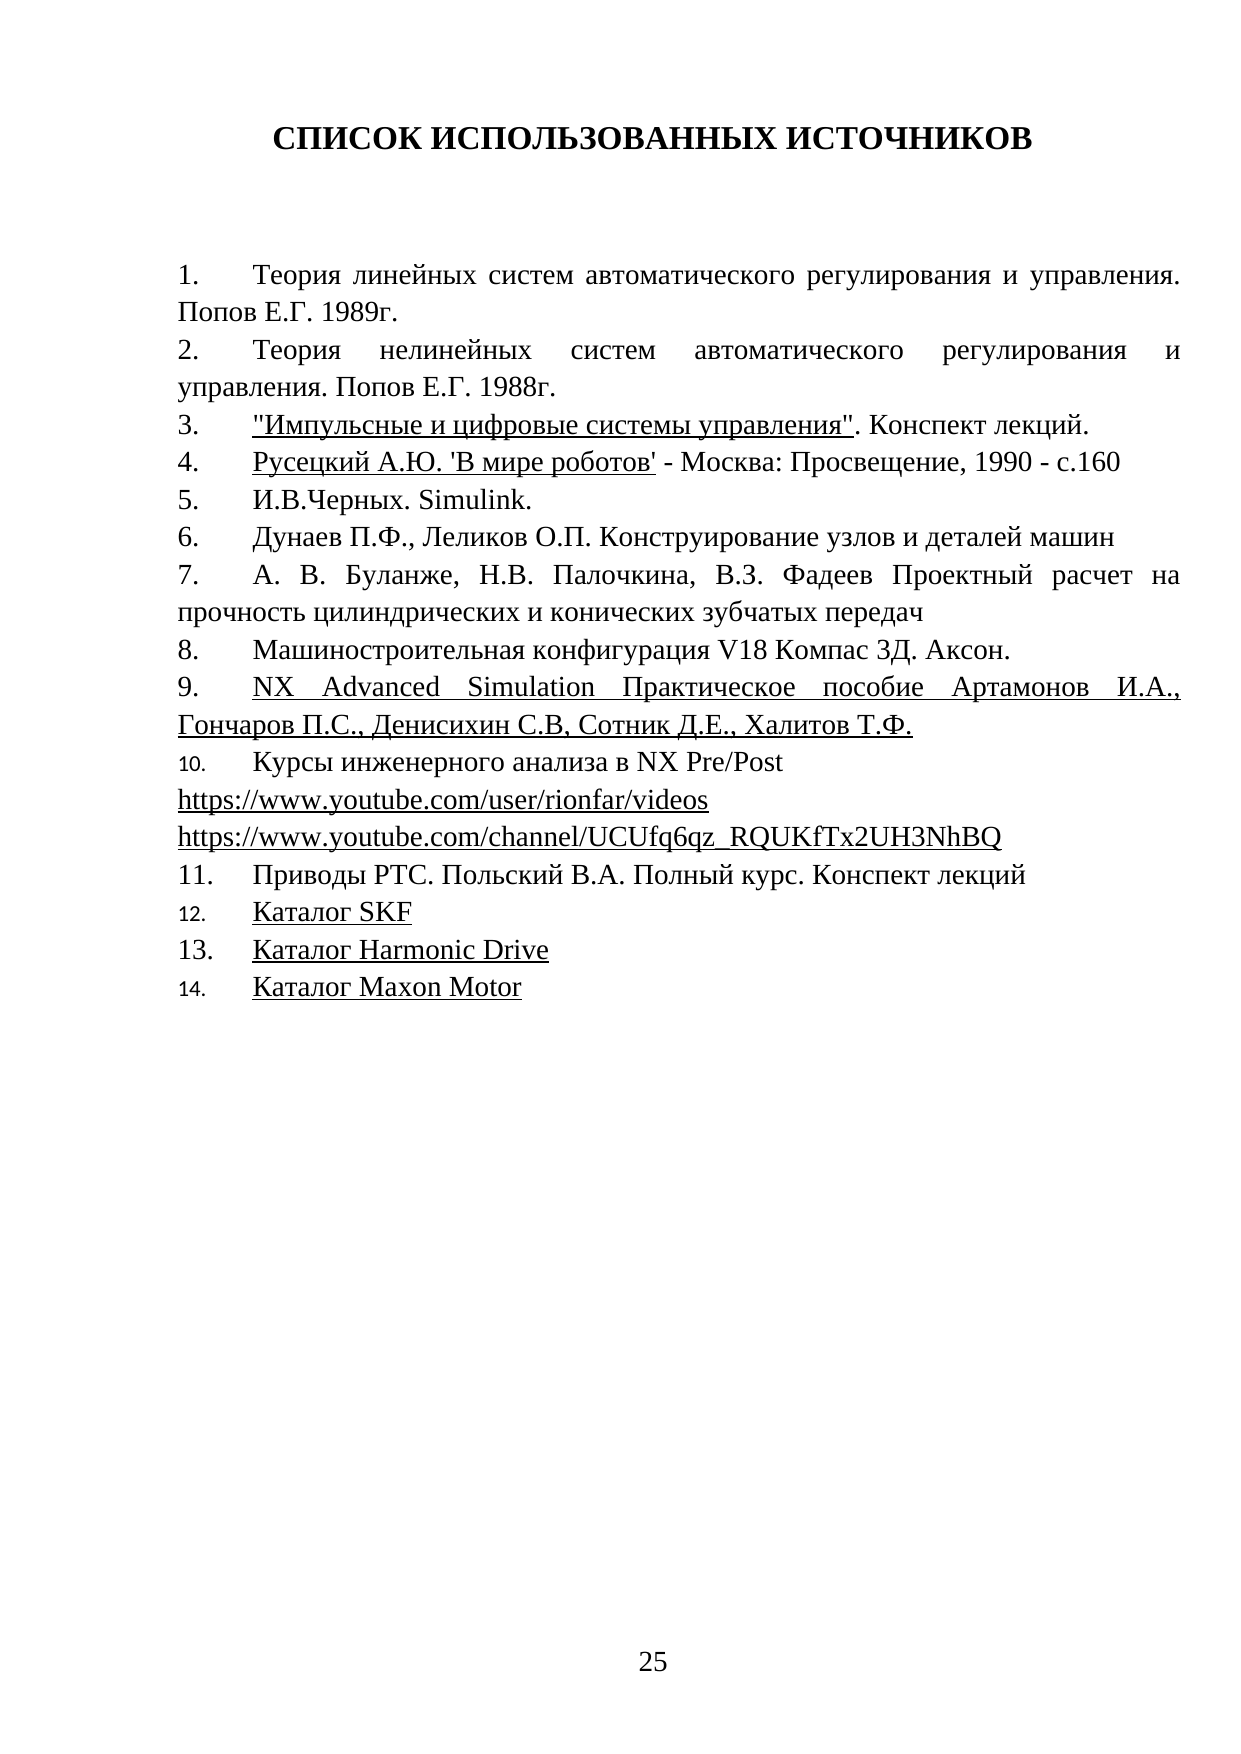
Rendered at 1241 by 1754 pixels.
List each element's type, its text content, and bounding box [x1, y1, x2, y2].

list "Импульсные и цифровые системы управления". Конспект лекций. [177, 407, 1181, 441]
list Теория линейных систем автоматического регулирования и управления. Попов Е.Г. 1989г. [177, 257, 1181, 328]
list NX Advanced Simulation Практическое пособие Артамонов И.А., Гончаров П.С., Денисихин С.В, Сотник Д.Е., Халитов Т.Ф. [177, 669, 1181, 741]
list Дунаев П.Ф., Леликов О.П. Конструирование узлов и деталей машин [177, 519, 1181, 553]
list А. В. Буланже, Н.В. Палочкина, В.З. Фадеев Проектный расчет на прочность цилиндрических и конических зубчатых передач [177, 557, 1181, 628]
list Приводы РТС. Польский В.А. Полный курс. Конспект лекций [177, 857, 1181, 891]
list И.В.Черных. Simulink. [177, 482, 1181, 516]
list Каталог Maxon Motor [177, 969, 1181, 1003]
subtitle СПИСОК ИСПОЛЬЗОВАННЫХ ИСТОЧНИКОВ [177, 118, 1127, 156]
list Русецкий А.Ю. 'В мире роботов' - Москва: Просвещение, 1990 - с.160 [177, 444, 1181, 478]
list Каталог Harmonic Drive [177, 932, 1181, 966]
list Каталог SKF [177, 894, 1181, 928]
list Теория нелинейных систем автоматического регулирования и управления. Попов Е.Г. 1988г. [177, 332, 1181, 403]
list Курсы инженерного анализа в NX Pre/Post https://www.youtube.com/user/rionfar/videos https://www.youtube.com/channel/UCUfq6qz_RQUKfTx2UH3NhBQ [177, 744, 1181, 853]
list Машиностроительная конфигурация V18 Компас 3Д. Аксон. [177, 632, 1181, 666]
